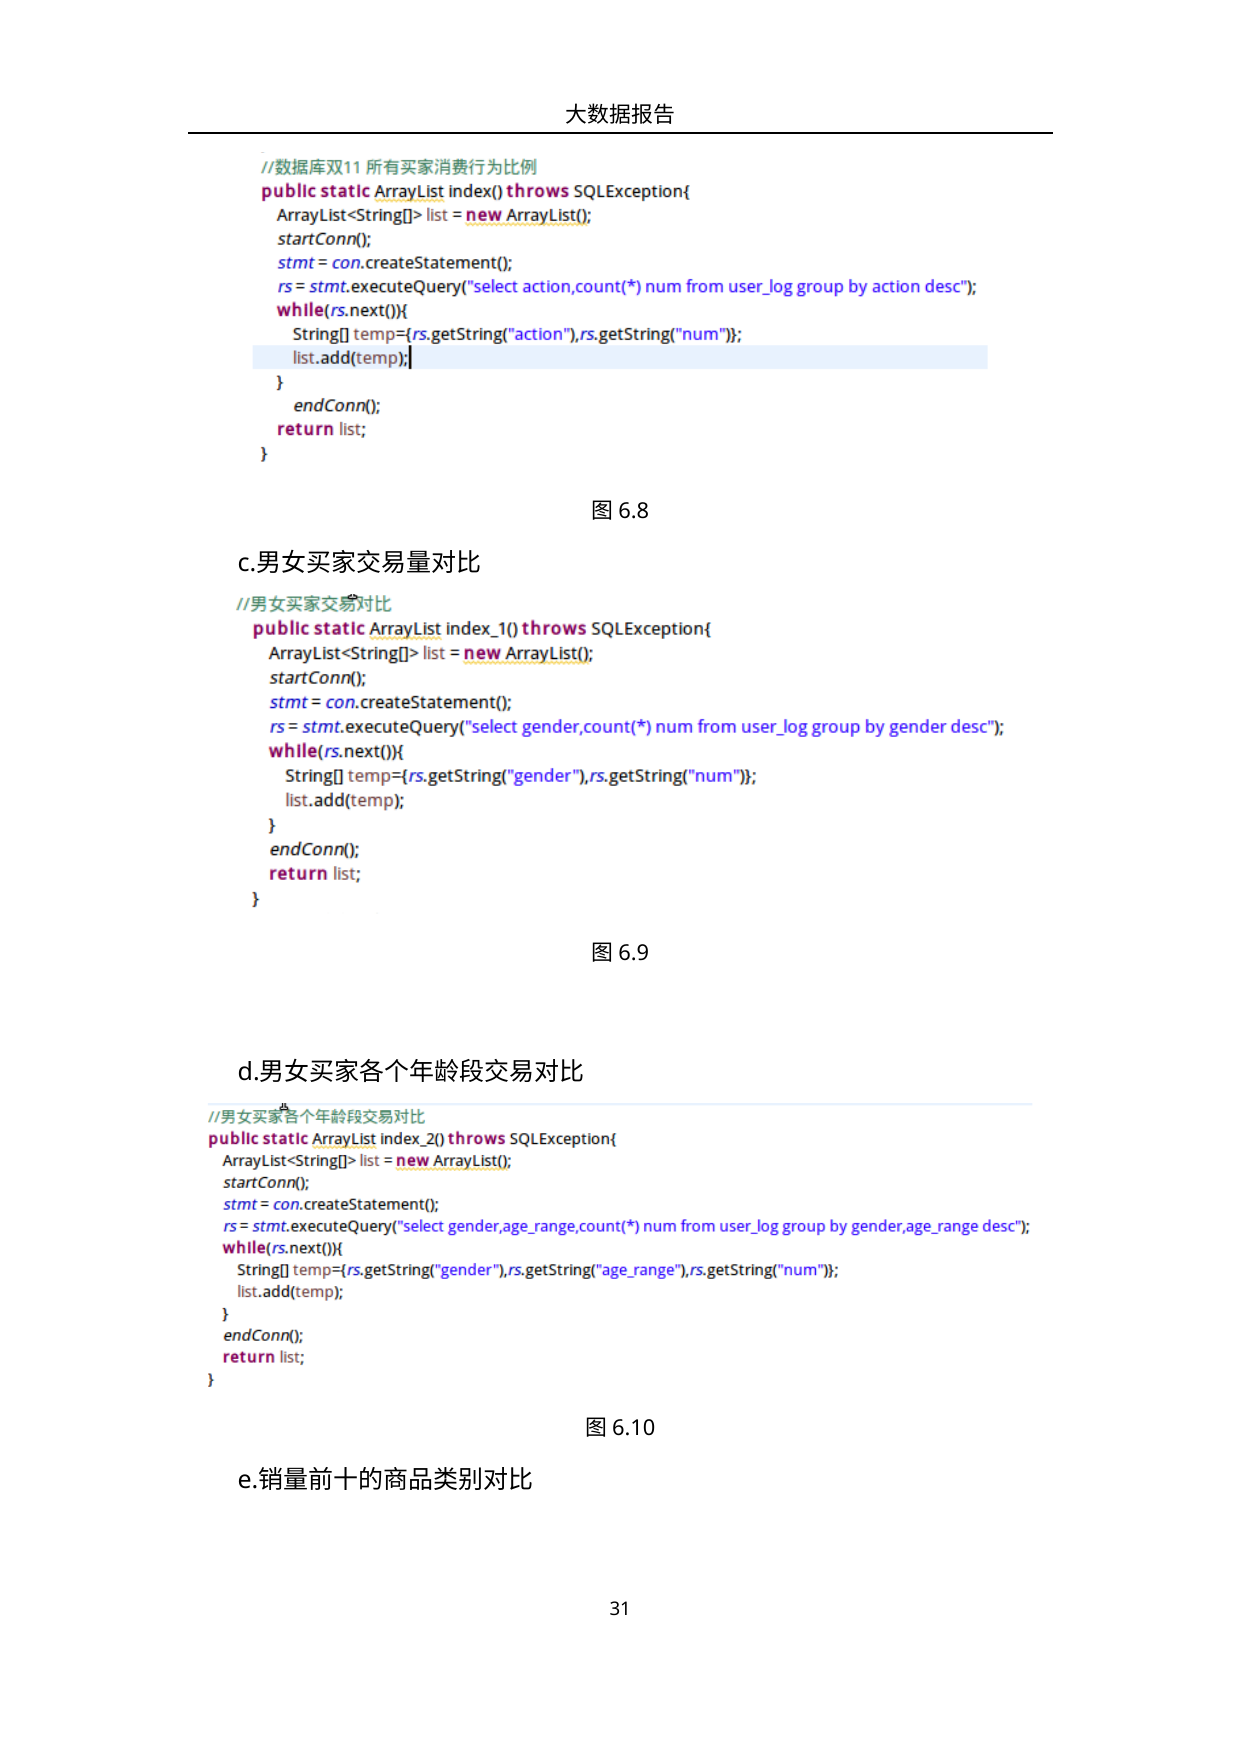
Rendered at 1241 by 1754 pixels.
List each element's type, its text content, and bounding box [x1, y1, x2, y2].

text c.男女买家交易量对比 [187, 526, 1053, 594]
text 图 6.8 [187, 492, 1053, 526]
picture [231, 594, 1009, 914]
text e.销量前十的商品类别对比 [187, 1443, 1053, 1511]
text 图 6.10 [187, 1409, 1053, 1443]
text d.男女买家各个年龄段交易对比 [187, 1036, 1053, 1104]
picture [252, 152, 988, 462]
picture [207, 1103, 1033, 1393]
text 图 6.9 [187, 934, 1053, 968]
